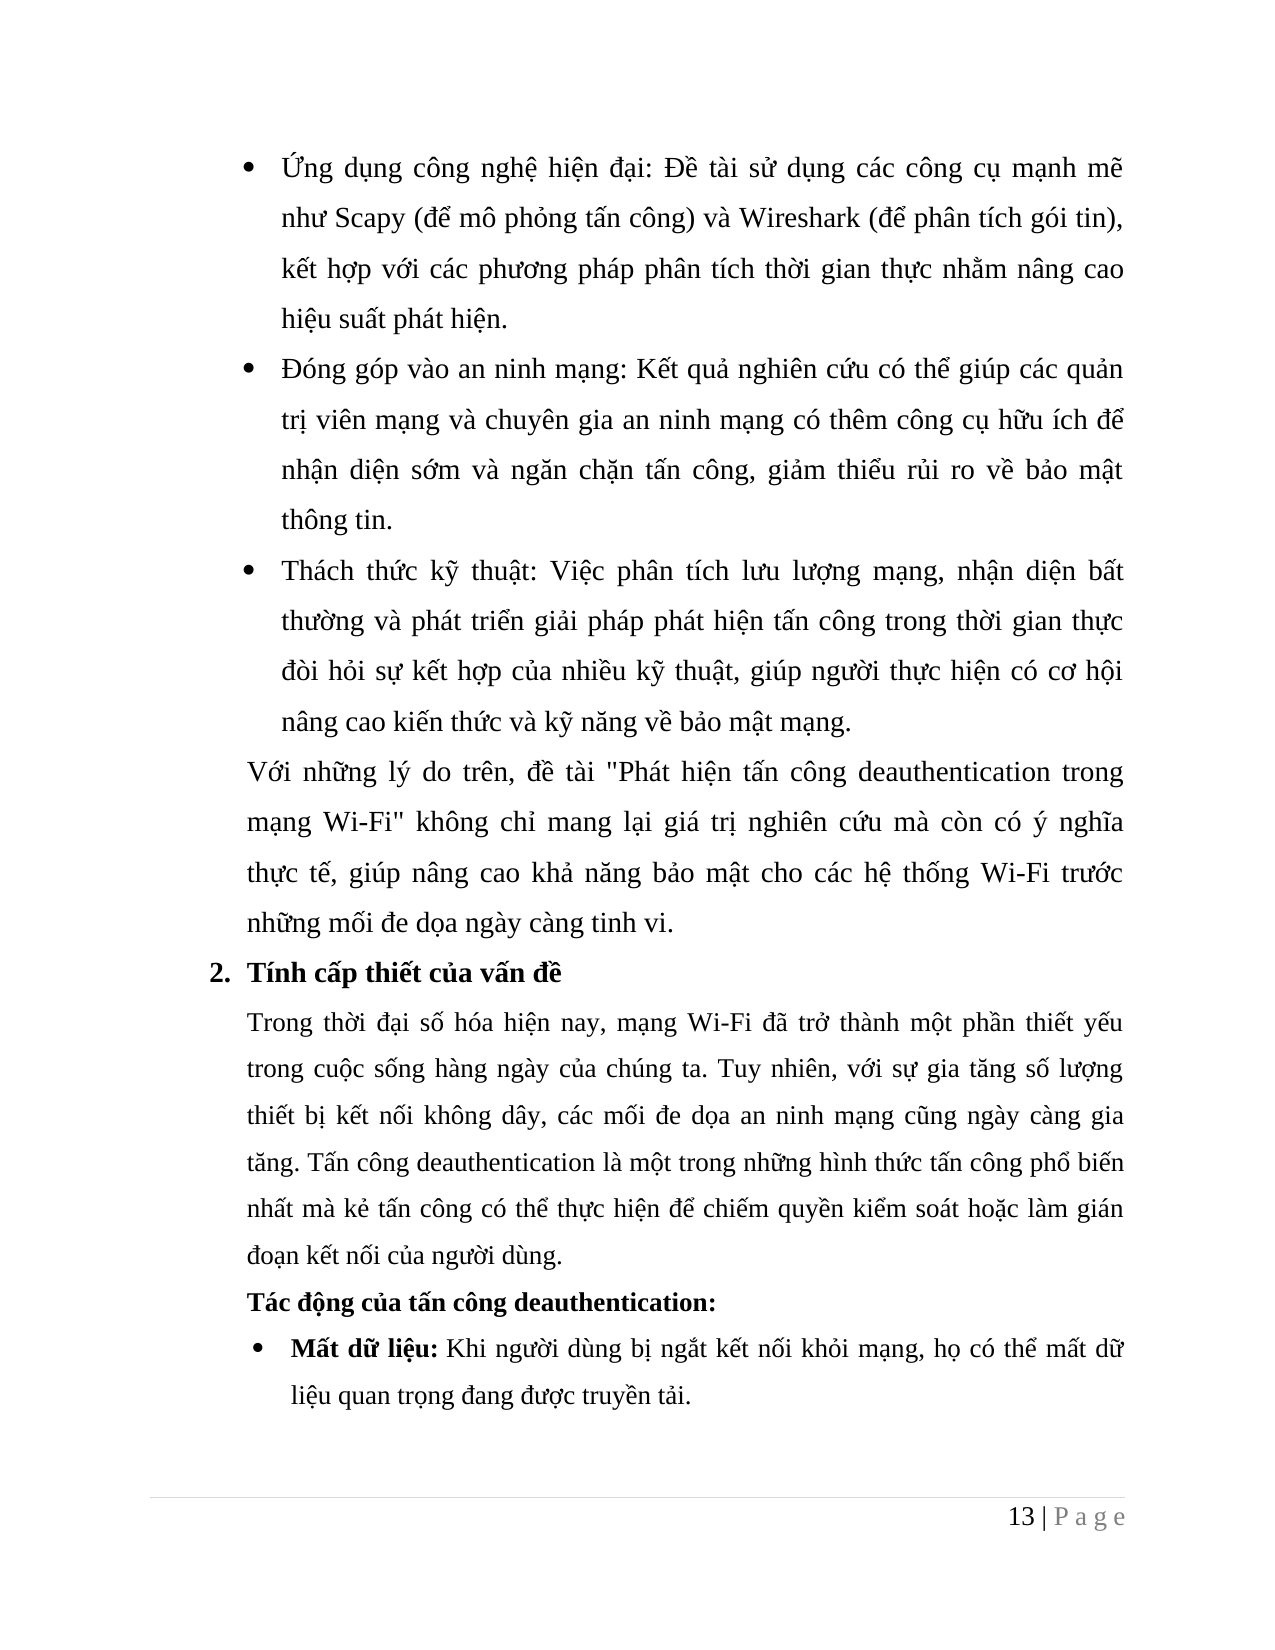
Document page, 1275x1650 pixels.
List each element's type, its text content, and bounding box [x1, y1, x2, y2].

text Trong thời đại số hóa hiện nay, mạng Wi-Fi đã trở thành một phần thiết yếu trong cuộc sống hàng ngày của chúng ta. Tuy nhiên, với sự gia tăng số lượng thiết bị kết nối không dây, các mối đe dọa an ninh mạng cũng ngày càng gia tăng. Tấn công deauthentication là một trong những hình thức tấn công phổ biến nhất mà kẻ tấn công có thể thực hiện để chiếm quyền kiểm soát hoặc làm gián đoạn kết nối của người dùng. [247, 1006, 1125, 1270]
list Ứng dụng công nghệ hiện đại: Đề tài sử dụng các công cụ mạnh mẽ như Scapy (để mô phỏng tấn công) và Wireshark (để phân tích gói tin), kết hợp với các phương pháp phân tích thời gian thực nhằm nâng cao hiệu suất phát hiện. [244, 150, 1125, 334]
list Thách thức kỹ thuật: Việc phân tích lưu lượng mạng, nhận diện bất thường và phát triển giải pháp phát hiện tấn công trong thời gian thực đòi hỏi sự kết hợp của nhiều kỹ thuật, giúp người thực hiện có cơ hội nâng cao kiến thức và kỹ năng về bảo mật mạng. [244, 553, 1125, 737]
list Với những lý do trên, đề tài "Phát hiện tấn công deauthentication trong mạng Wi-Fi" không chỉ mang lại giá trị nghiên cứu mà còn có ý nghĩa thực tế, giúp nâng cao khả năng bảo mật cho các hệ thống Wi-Fi trước những mối đe dọa ngày càng tinh vi. [247, 754, 1125, 938]
list Tính cấp thiết của vấn đề [209, 955, 1125, 989]
list Mất dữ liệu: Khi người dùng bị ngắt kết nối khỏi mạng, họ có thể mất dữ liệu quan trọng đang được truyền tải. [253, 1332, 1125, 1410]
text Tác động của tấn công deauthentication: [247, 1286, 1125, 1317]
list Đóng góp vào an ninh mạng: Kết quả nghiên cứu có thể giúp các quản trị viên mạng và chuyên gia an ninh mạng có thêm công cụ hữu ích để nhận diện sớm và ngăn chặn tấn công, giảm thiểu rủi ro về bảo mật thông tin. [244, 351, 1125, 536]
